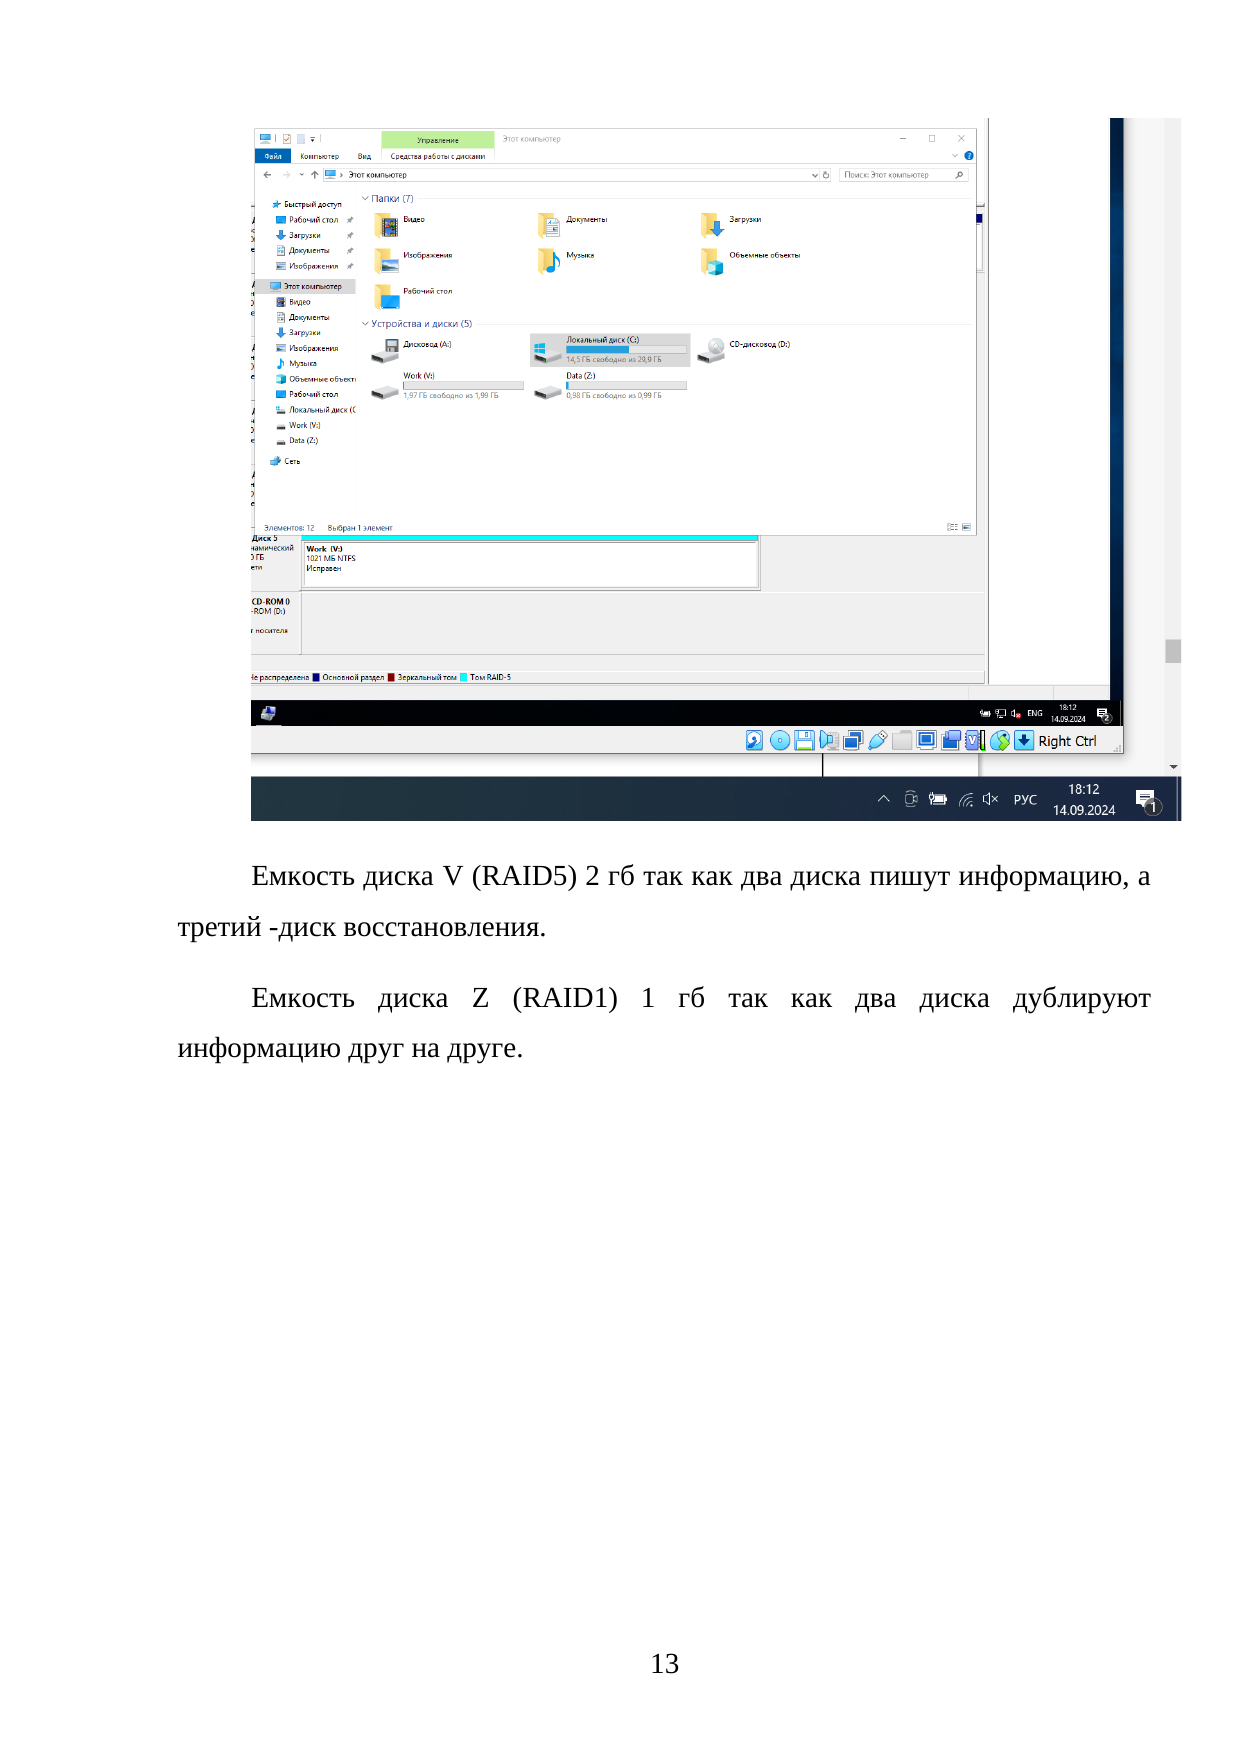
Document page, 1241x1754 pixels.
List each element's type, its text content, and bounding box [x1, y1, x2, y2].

picture [251, 118, 1182, 821]
text Емкость диска V (RAID5) 2 гб так как два диска пишут информацию, а третий -диск восстановления. [177, 858, 1152, 942]
text Емкость диска Z (RAID1) 1 гб так как два диска дублируют информацию друг на друге. [177, 980, 1152, 1064]
